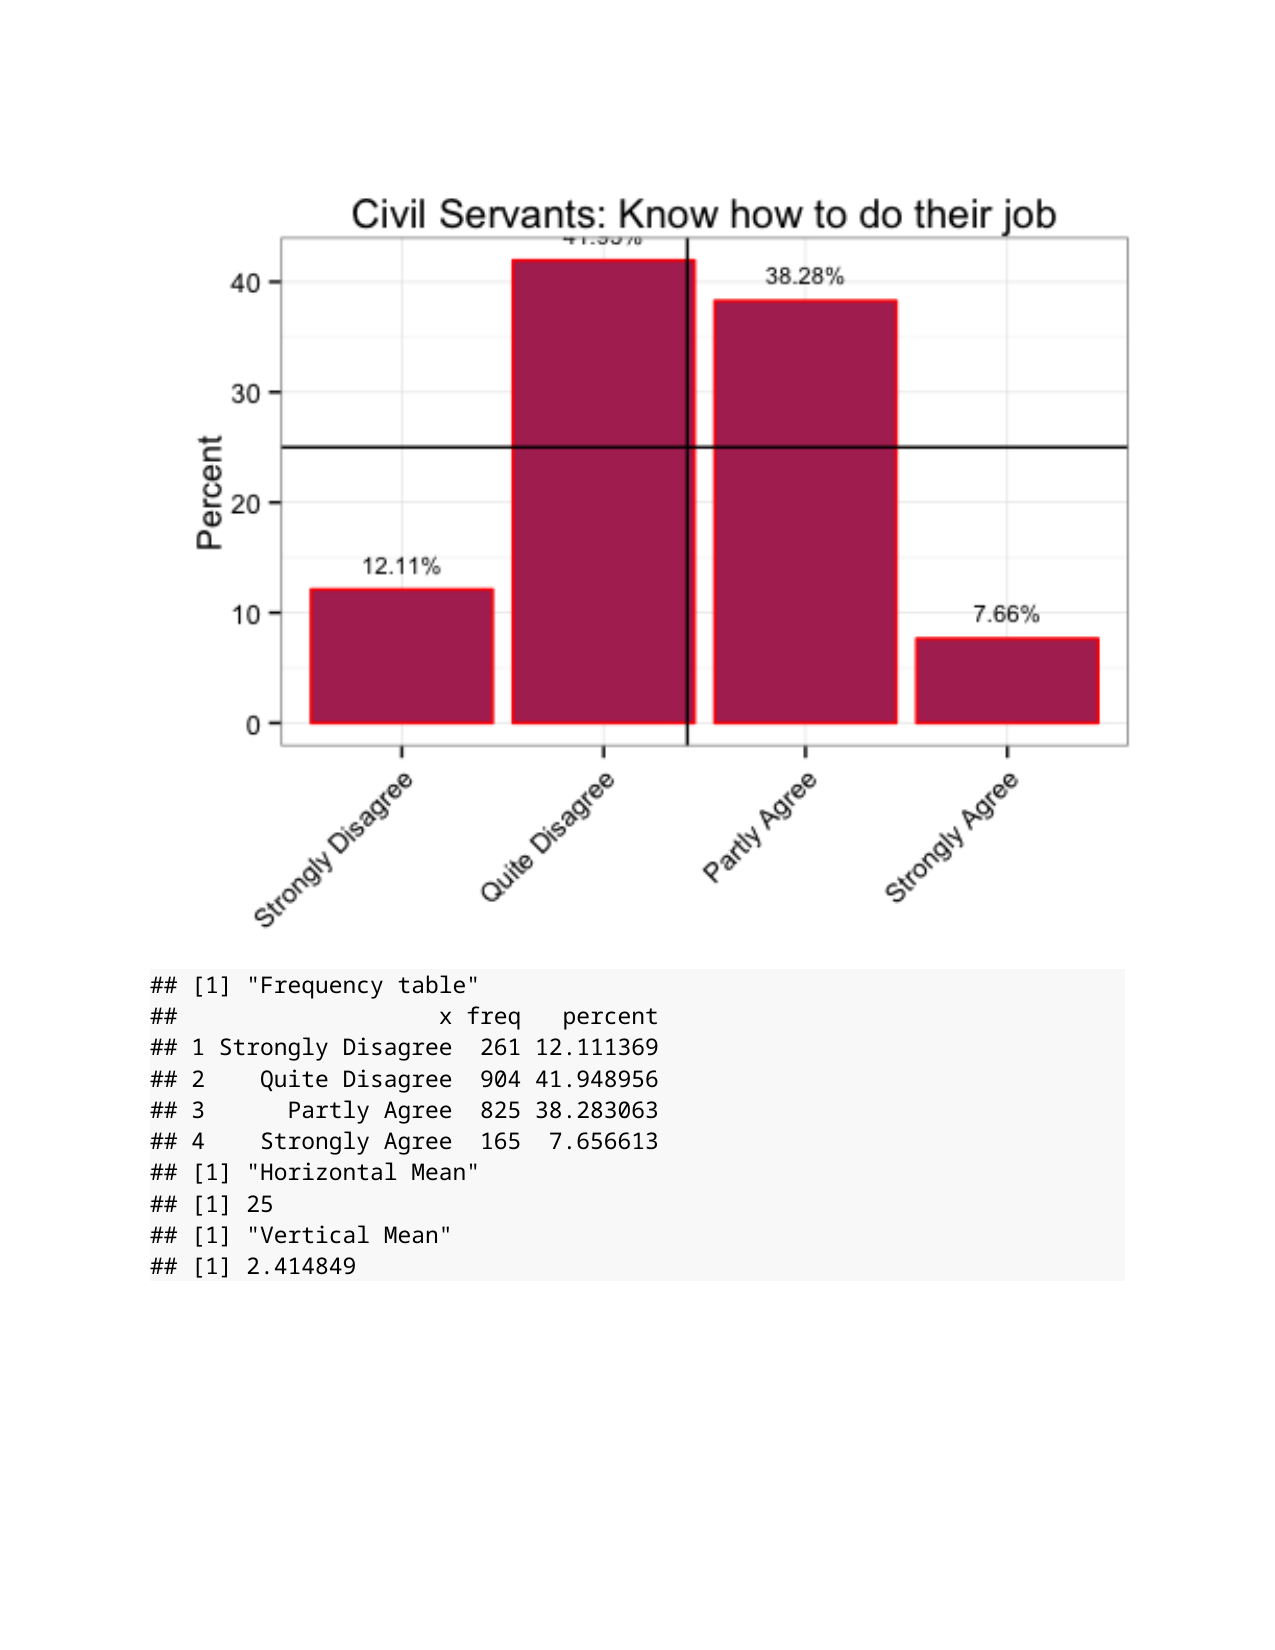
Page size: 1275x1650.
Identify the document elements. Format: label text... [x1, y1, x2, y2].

text ## [1] "Frequency table" ## x freq percent ## 1 Strongly Disagree 261 12.111369 ## 2 Quite Disagree 904 41.948956 ## 3 Partly Agree 825 38.283063 ## 4 Strongly Agree 165 7.656613 ## [1] "Horizontal Mean" ## [1] 25 ## [1] "Vertical Mean" ## [1] 2.414849 [150, 969, 1125, 1281]
picture [168, 150, 1169, 950]
